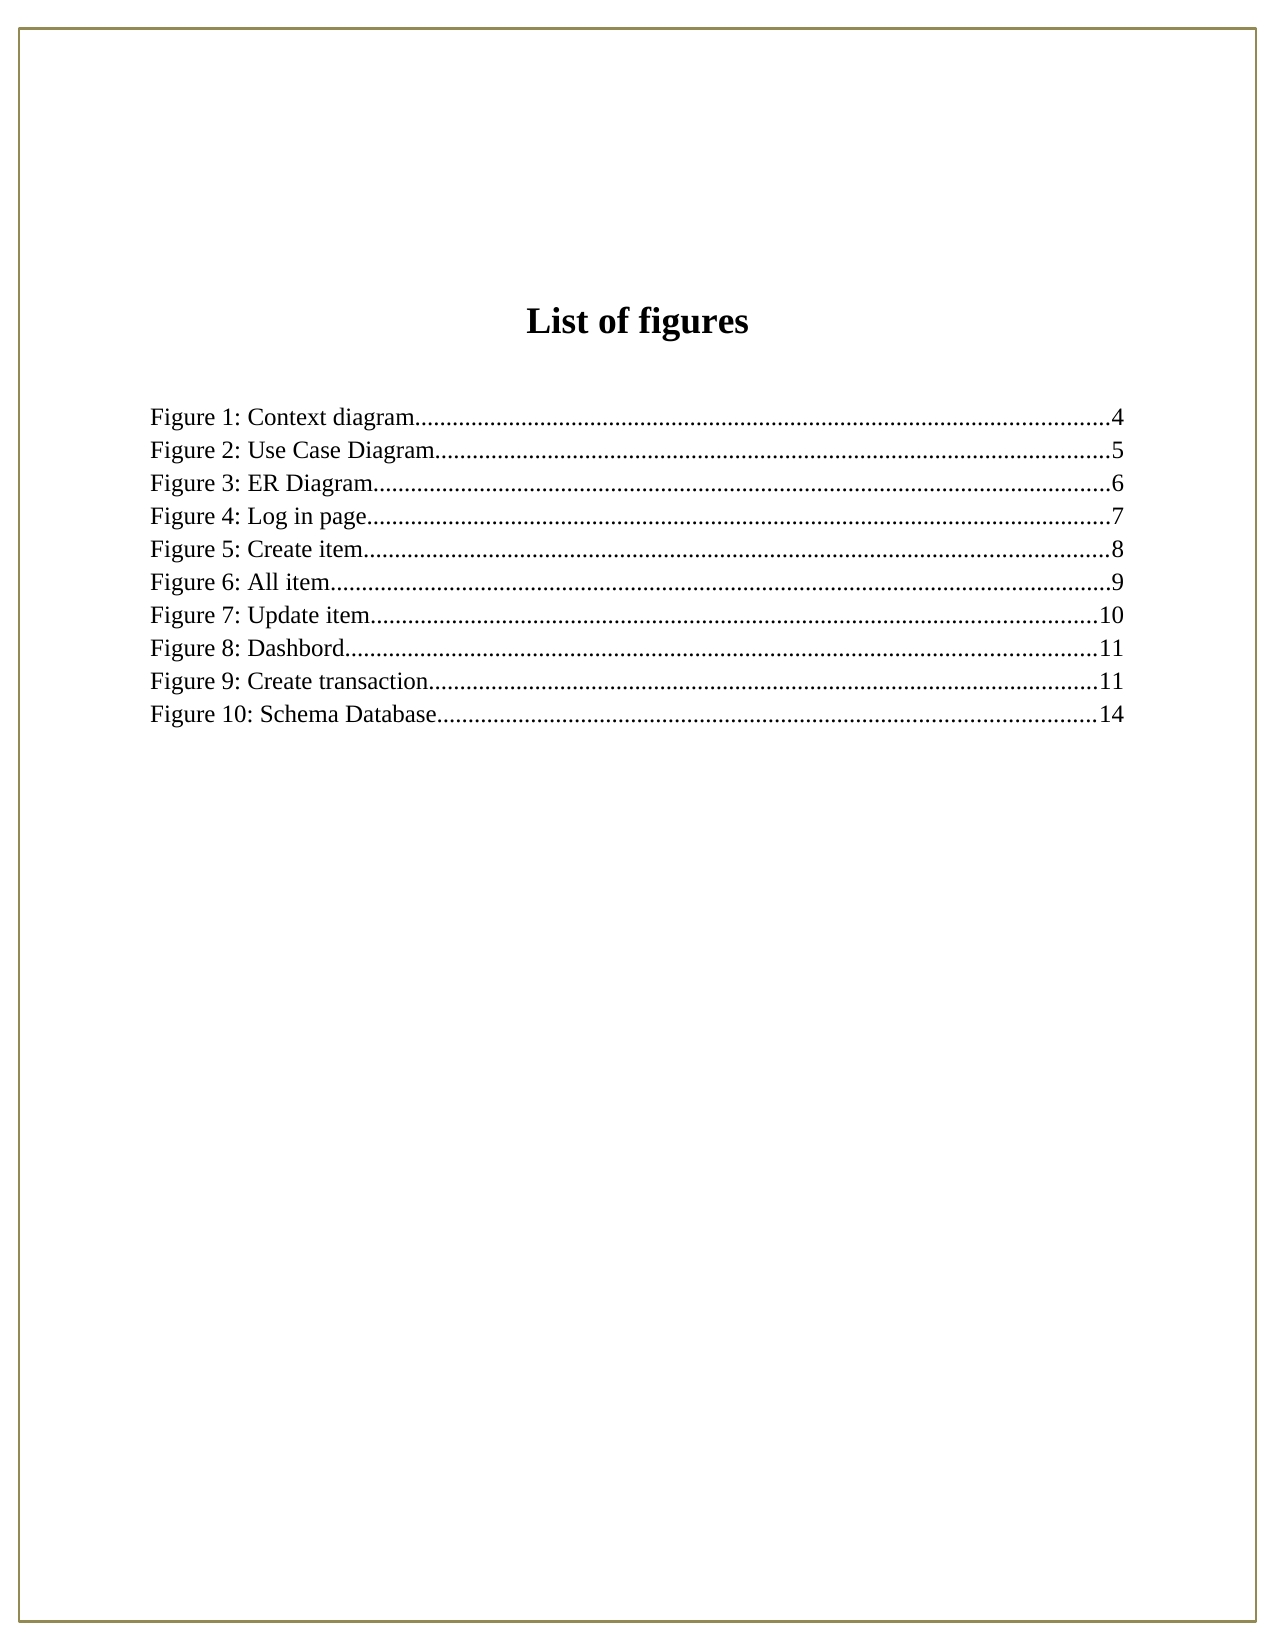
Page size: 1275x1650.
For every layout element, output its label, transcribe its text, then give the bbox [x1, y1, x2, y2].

text Figure 9: Create transaction 11 [150, 666, 1125, 695]
text Figure 10: Schema Database 14 [150, 699, 1125, 728]
text Figure 6: All item 9 [150, 567, 1125, 596]
text List of figures [150, 299, 1125, 342]
text Figure 2: Use Case Diagram 5 [150, 435, 1125, 464]
text Figure 1: Context diagram 4 [150, 402, 1125, 431]
text Figure 7: Update item 10 [150, 600, 1125, 629]
text Figure 3: ER Diagram 6 [150, 468, 1125, 497]
text Figure 4: Log in page 7 [150, 501, 1125, 530]
text Figure 8: Dashbord 11 [150, 633, 1125, 662]
text Figure 5: Create item 8 [150, 534, 1125, 563]
